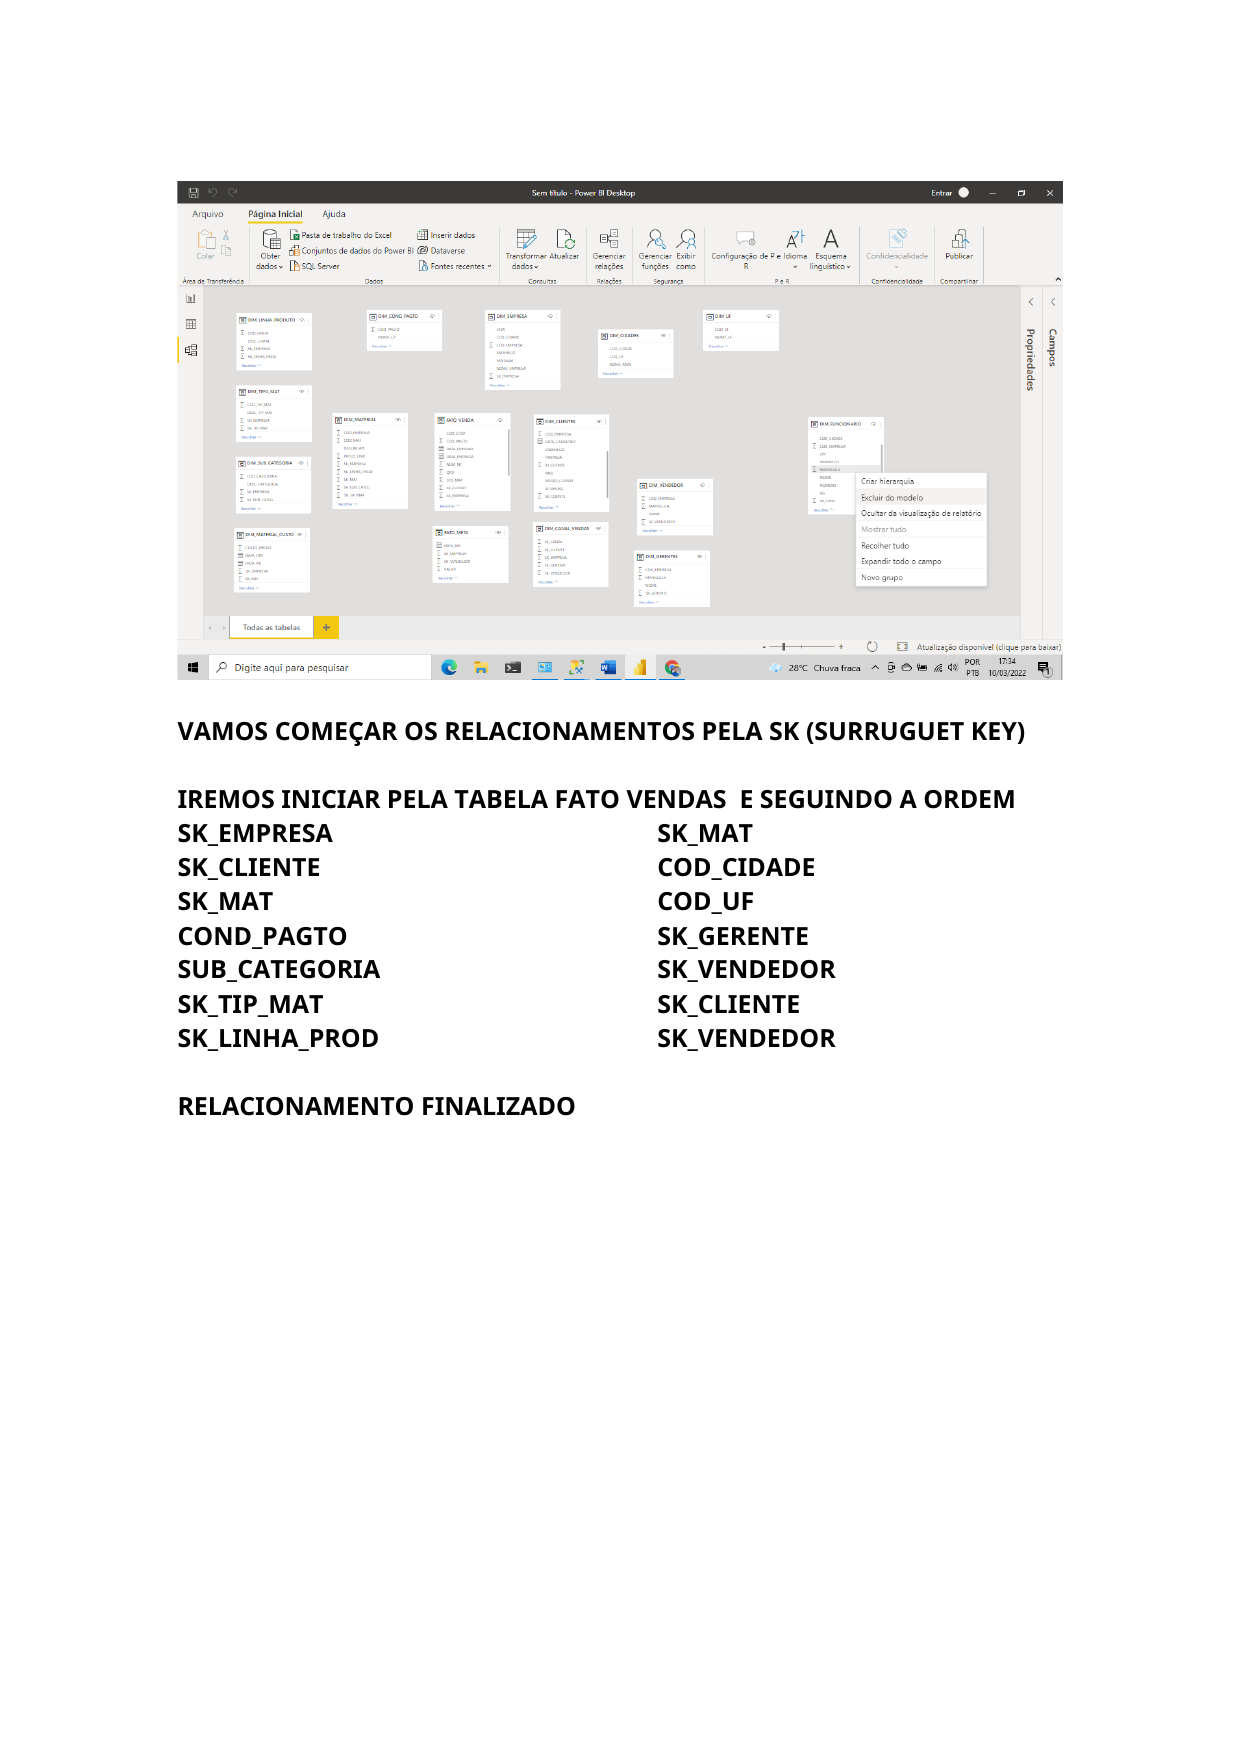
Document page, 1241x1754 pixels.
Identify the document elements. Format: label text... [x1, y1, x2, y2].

text SK_VENDEDOR [657, 952, 1063, 986]
text RELACIONAMENTO FINALIZADO [177, 1088, 1063, 1122]
text SK_MAT [177, 884, 583, 918]
text IREMOS INICIAR PELA TABELA FATO VENDAS E SEGUINDO A ORDEM [177, 782, 1063, 816]
text COD_UF [657, 884, 1063, 918]
text SK_CLIENTE [657, 986, 1063, 1020]
text SK_GERENTE [657, 918, 1063, 952]
text SUB_CATEGORIA [177, 952, 583, 986]
text SK_LINHA_PROD [177, 1020, 583, 1054]
text SK_VENDEDOR [657, 1020, 1063, 1054]
text COND_PAGTO [177, 918, 583, 952]
text COD_CIDADE [657, 850, 1063, 884]
text VAMOS COMEÇAR OS RELACIONAMENTOS PELA SK (SURRUGUET KEY) [177, 714, 1063, 748]
picture [177, 181, 1063, 680]
text SK_MAT [657, 816, 1063, 850]
text SK_EMPRESA [177, 816, 583, 850]
text SK_TIP_MAT [177, 986, 583, 1020]
text SK_CLIENTE [177, 850, 583, 884]
